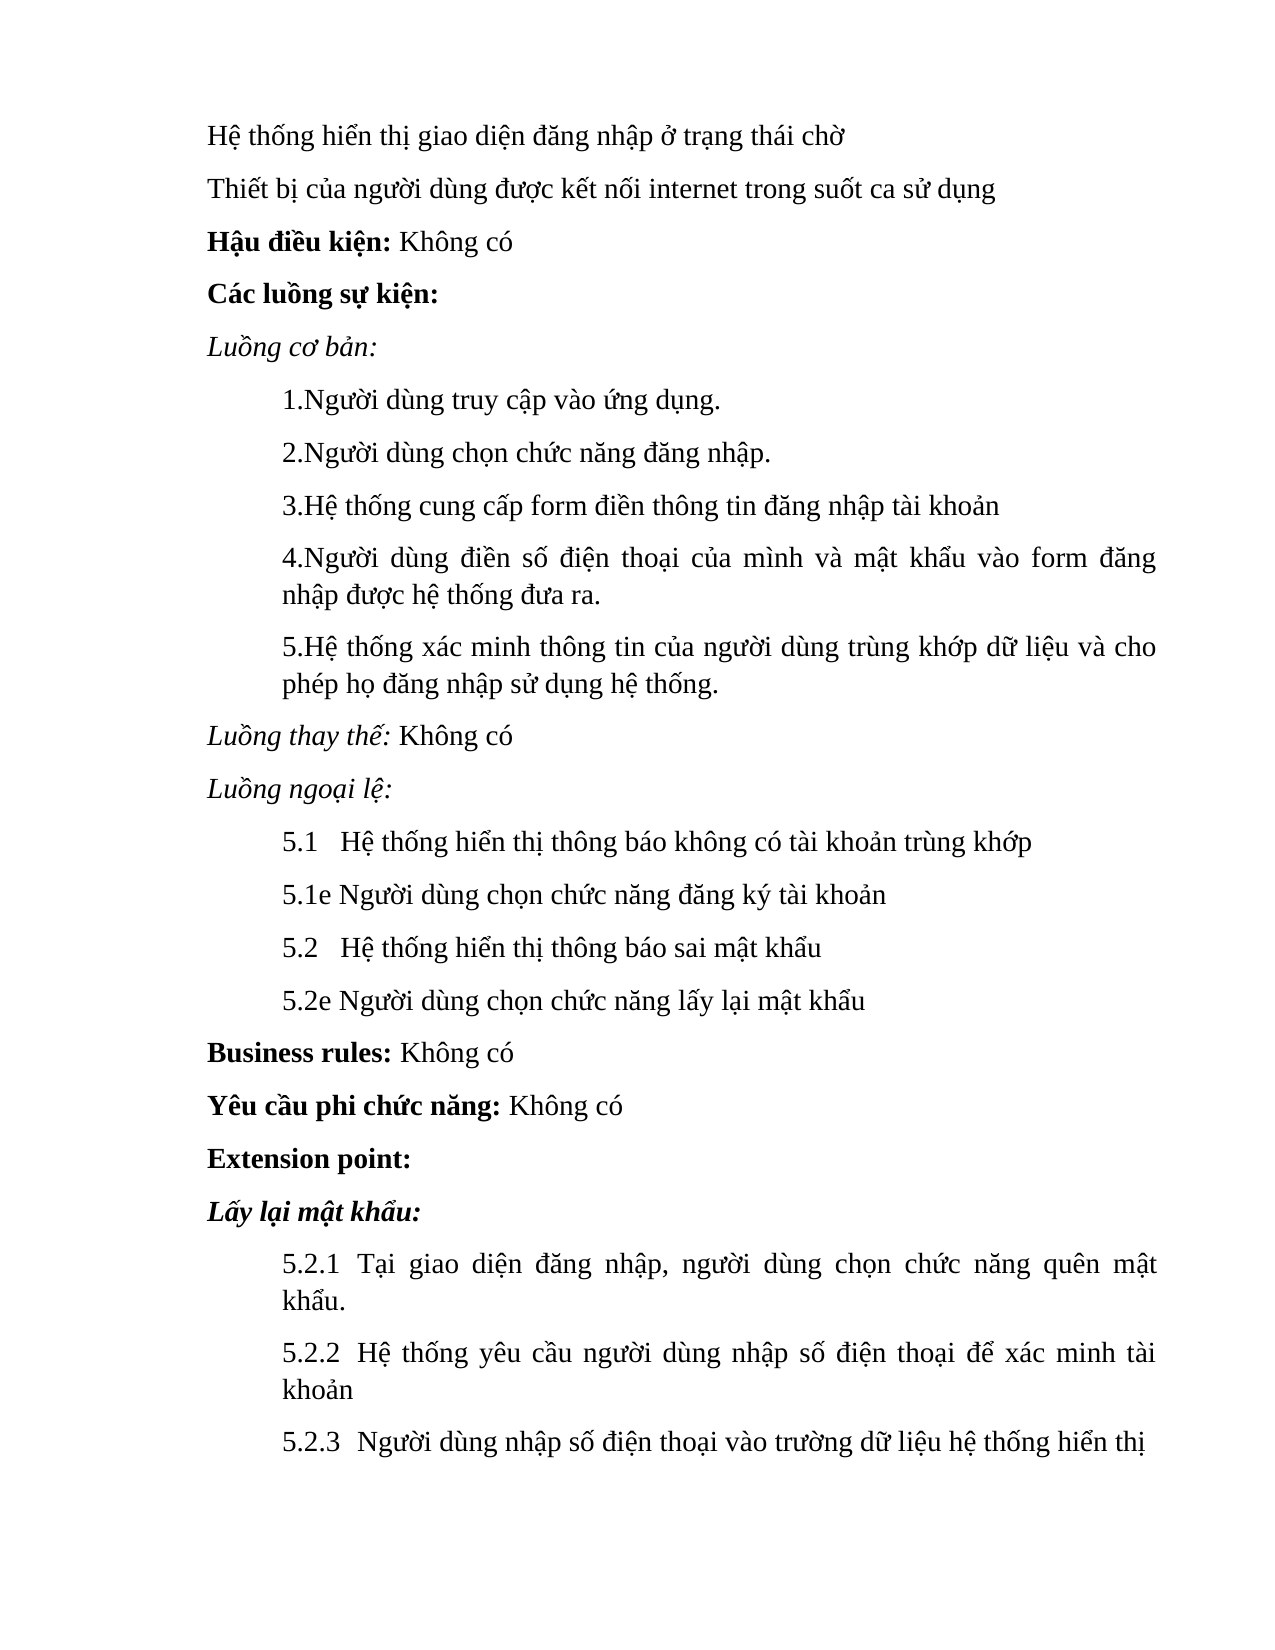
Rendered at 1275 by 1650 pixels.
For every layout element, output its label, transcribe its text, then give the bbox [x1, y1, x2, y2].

text 5.2.2 Hệ thống yêu cầu người dùng nhập số điện thoại để xác minh tài khoản [282, 1336, 1157, 1405]
text 5.1 Hệ thống hiển thị thông báo không có tài khoản trùng khớp [282, 824, 1157, 858]
text Các luồng sự kiện: [207, 277, 1157, 310]
text Luồng cơ bản: [207, 329, 1157, 363]
text 5.2e Người dùng chọn chức năng lấy lại mật khẩu [282, 983, 1157, 1016]
text Extension point: [207, 1141, 1157, 1174]
text 3.Hệ thống cung cấp form điền thông tin đăng nhập tài khoản [282, 488, 1157, 521]
text Business rules: Không có [207, 1035, 1157, 1069]
text 2.Người dùng chọn chức năng đăng nhập. [282, 435, 1157, 468]
text 5.2 Hệ thống hiển thị thông báo sai mật khẩu [282, 930, 1157, 963]
text 1.Người dùng truy cập vào ứng dụng. [282, 382, 1157, 416]
text Thiết bị của người dùng được kết nối internet trong suốt ca sử dụng [207, 171, 1157, 204]
text Luồng ngoại lệ: [207, 771, 1157, 805]
text Yêu cầu phi chức năng: Không có [207, 1088, 1157, 1122]
text 5.2.3 Người dùng nhập số điện thoại vào trường dữ liệu hệ thống hiển thị [282, 1424, 1157, 1458]
text Lấy lại mật khẩu: [207, 1194, 1157, 1227]
text 4.Người dùng điền số điện thoại của mình và mật khẩu vào form đăng nhập được hệ thống đưa ra. [282, 541, 1157, 610]
text Luồng thay thế: Không có [207, 718, 1157, 752]
text 5.1e Người dùng chọn chức năng đăng ký tài khoản [282, 877, 1157, 911]
text 5.Hệ thống xác minh thông tin của người dùng trùng khớp dữ liệu và cho phép họ đăng nhập sử dụng hệ thống. [282, 629, 1157, 699]
text 5.2.1 Tại giao diện đăng nhập, người dùng chọn chức năng quên mật khẩu. [282, 1247, 1157, 1316]
text Hệ thống hiển thị giao diện đăng nhập ở trạng thái chờ [207, 118, 1157, 152]
text Hậu điều kiện: Không có [207, 224, 1157, 257]
